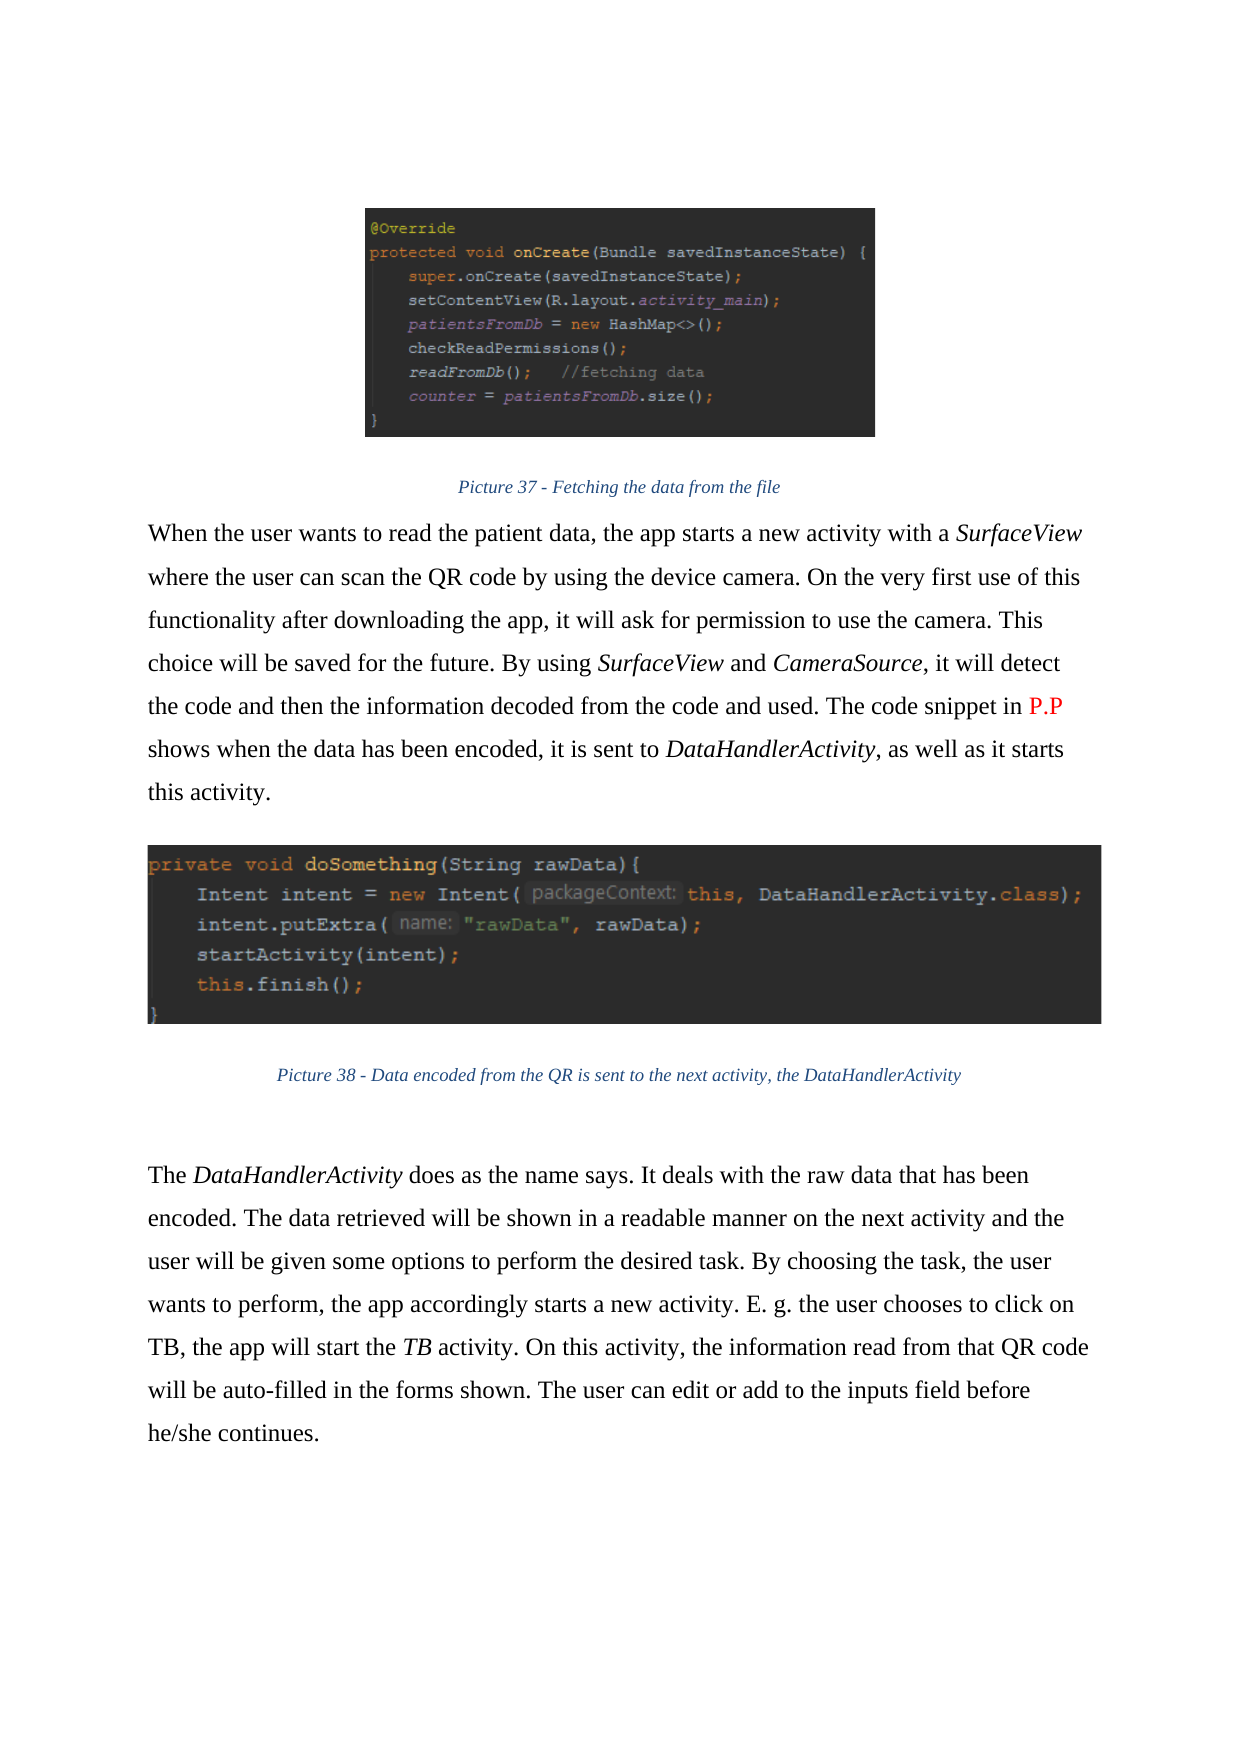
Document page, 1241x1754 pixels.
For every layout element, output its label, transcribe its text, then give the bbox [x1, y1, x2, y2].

text Picture 37 - Fetching the data from the file [148, 476, 1092, 498]
picture [147, 845, 1102, 1024]
picture [365, 208, 876, 437]
text Picture 38 - Data encoded from the QR is sent to the next activity, the DataHandlerActivity [148, 1063, 1092, 1085]
text When the user wants to read the patient data, the app starts a new activity with a SurfaceView where the user can scan the QR code by using the device camera. On the very first use of this functionality after downloading the app, it will ask for permission to use the camera. This choice will be saved for the future. By using SurfaceView and CameraSource, it will detect the code and then the information decoded from the code and used. The code snippet in P.P shows when the data has been encoded, it is sent to DataHandlerActivity, as well as it starts this activity. [148, 518, 1092, 806]
text The DataHandlerActivity does as the name says. It deals with the raw data that has been encoded. The data retrieved will be shown in a readable manner on the next activity and the user will be given some options to perform the desired task. By choosing the task, the user wants to perform, the app accordingly starts a new activity. E. g. the user chooses to click on TB, the app will start the TB activity. On this activity, the information read from that QR code will be auto-filled in the forms shown. The user can edit or add to the inputs field before he/she continues. [148, 1160, 1092, 1447]
